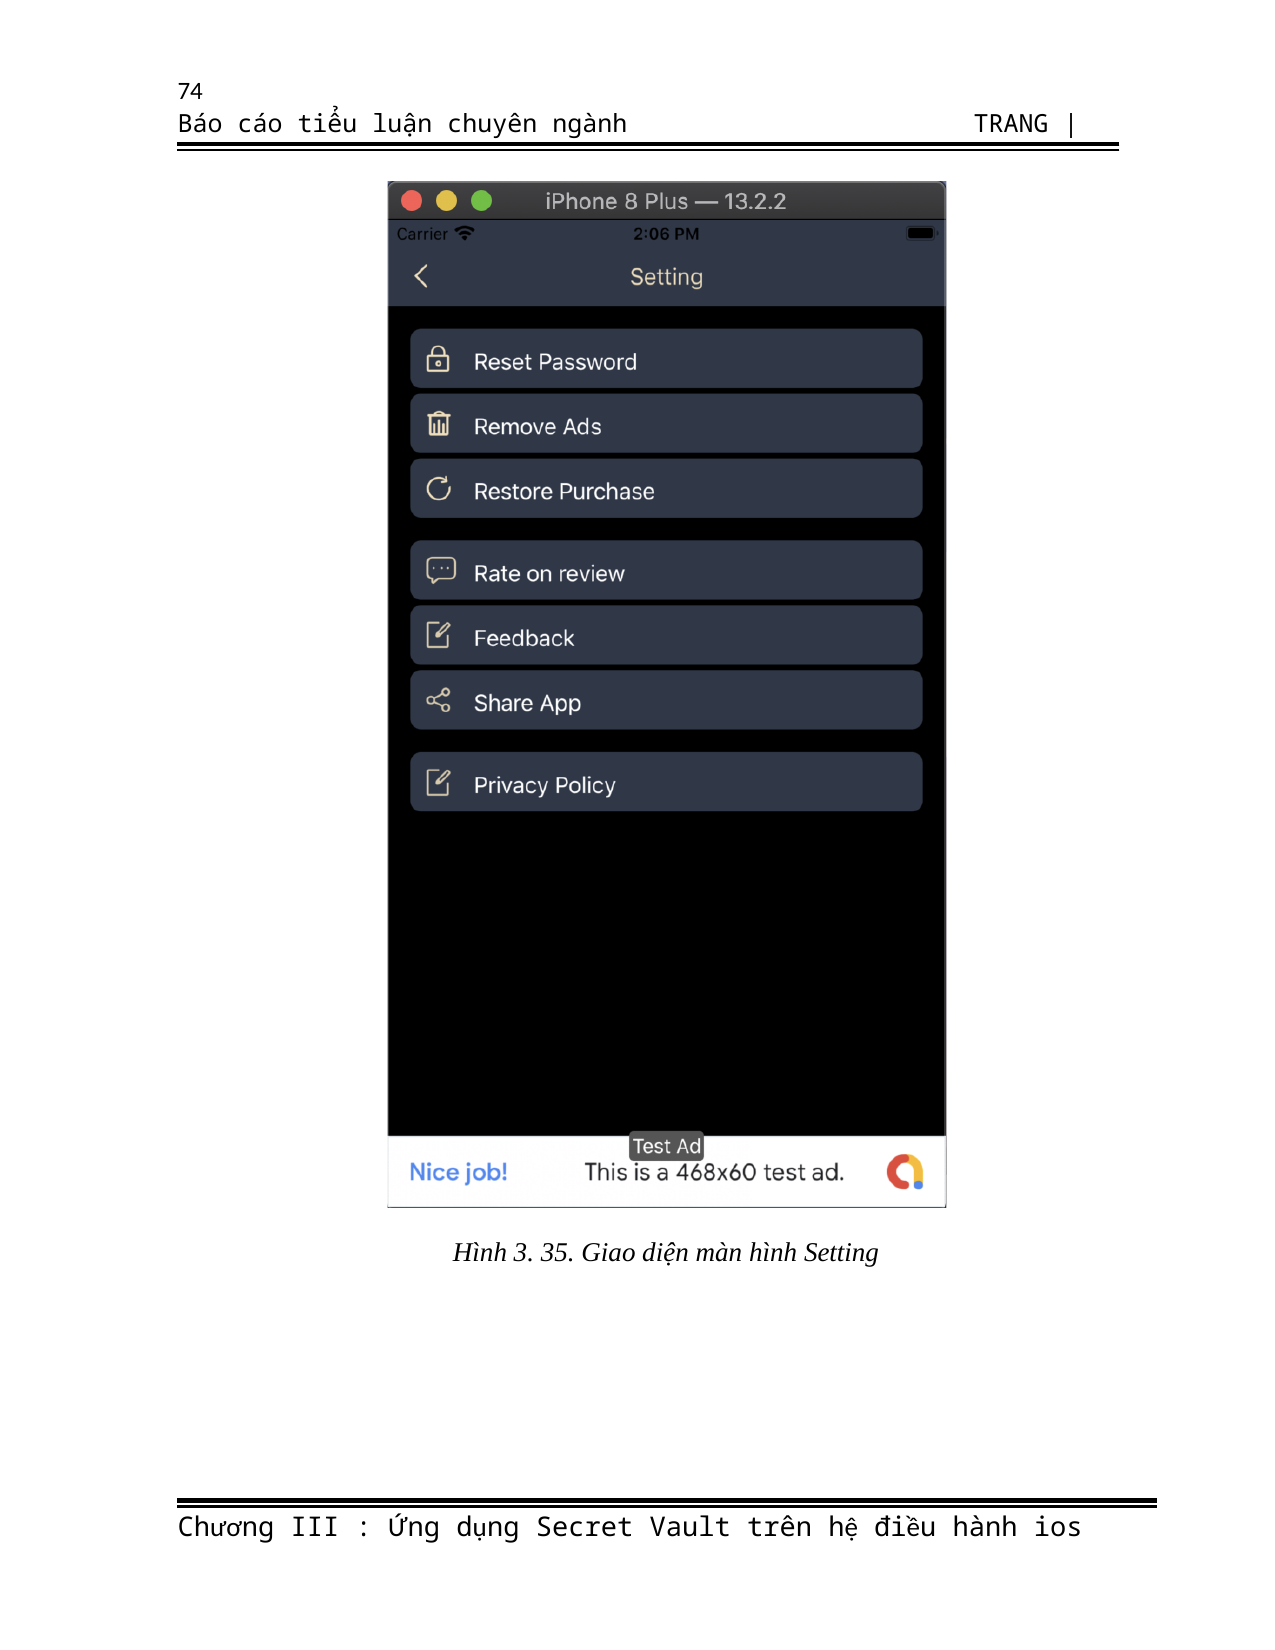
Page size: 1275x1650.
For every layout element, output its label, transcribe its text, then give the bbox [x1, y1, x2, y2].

picture [387, 181, 947, 1208]
text Hình 3. 35. Giao diện màn hình Setting [177, 1236, 1157, 1267]
